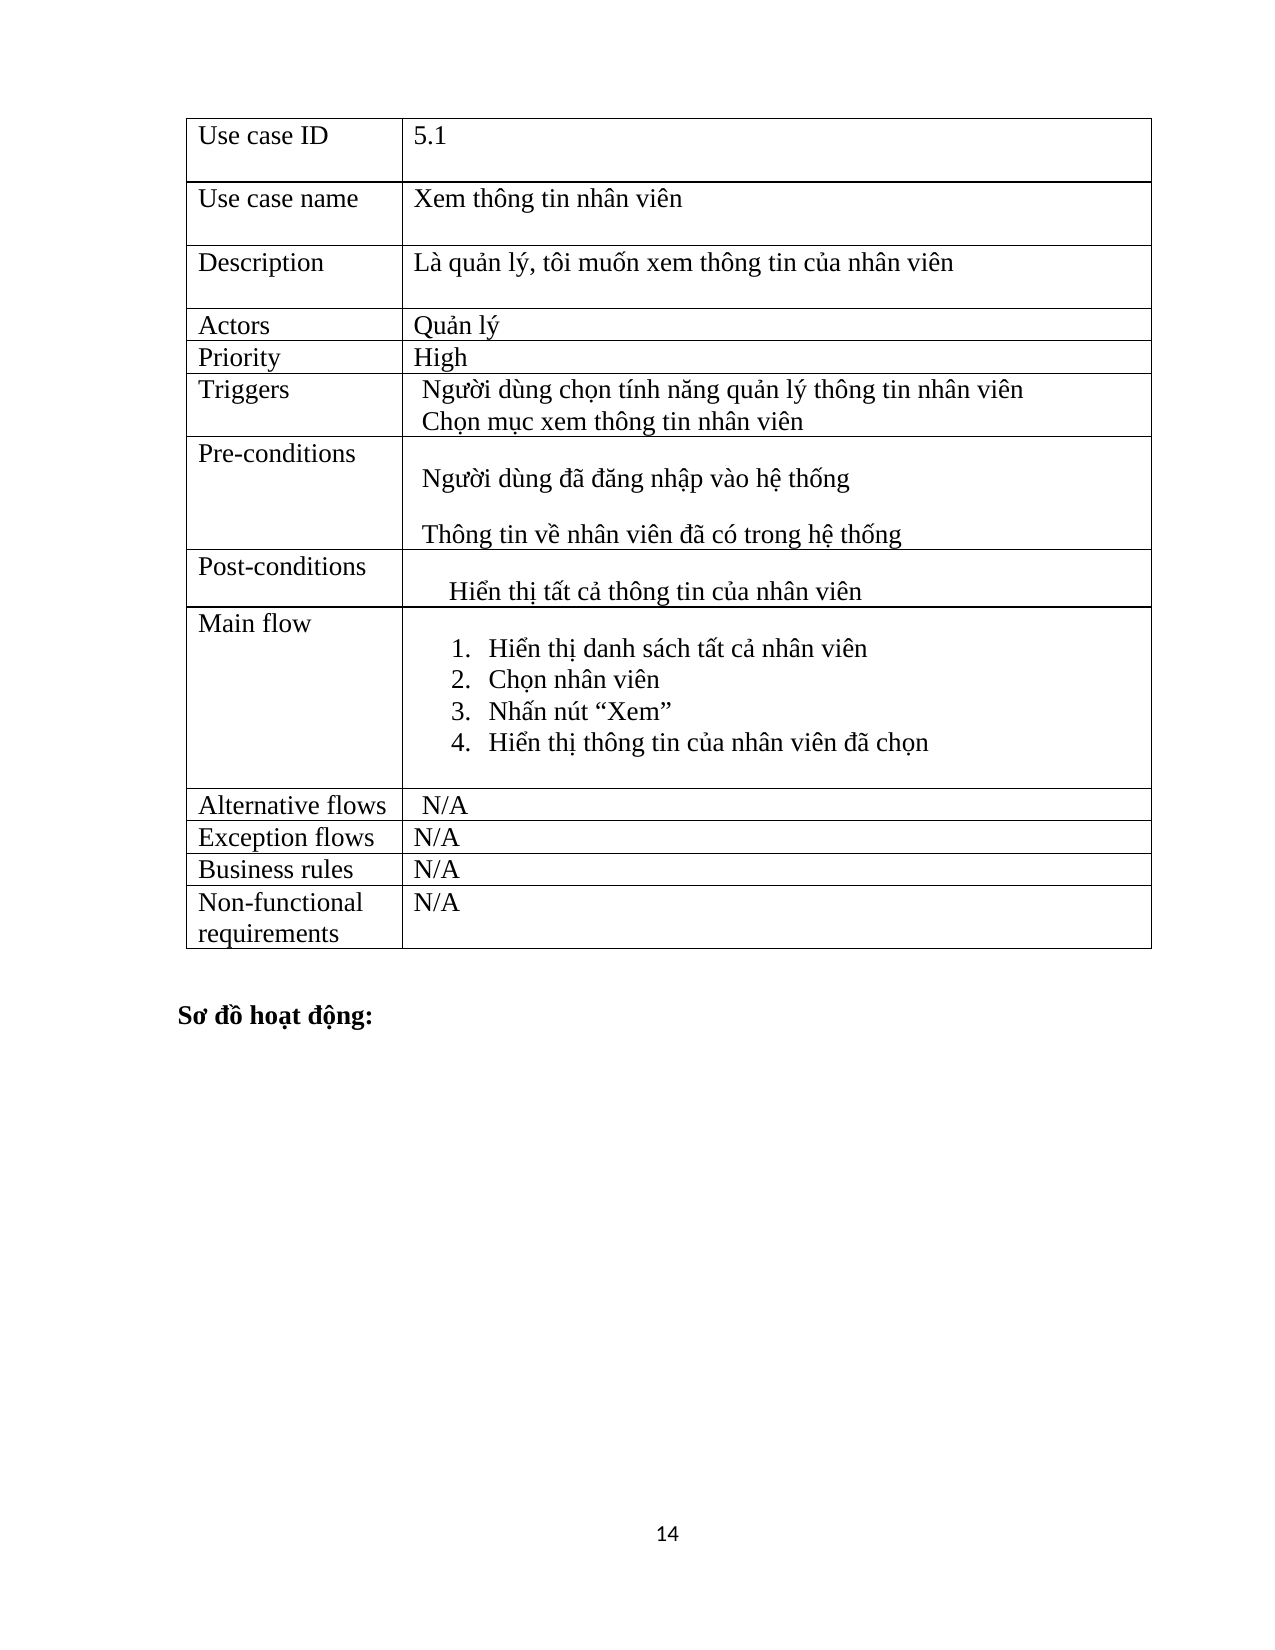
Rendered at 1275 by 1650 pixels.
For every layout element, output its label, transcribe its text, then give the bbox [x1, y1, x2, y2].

table_cell Triggers [187, 374, 402, 436]
table_cell Người dùng đã đăng nhập vào hệ thống Thông tin về nhân viên đã có trong hệ thống [403, 437, 1151, 549]
table_cell Exception flows [187, 821, 402, 852]
table_cell Main flow [187, 608, 402, 788]
table_cell Business rules [187, 854, 402, 885]
table_cell Use case name [187, 183, 402, 245]
table_cell Hiển thị tất cả thông tin của nhân viên [403, 550, 1151, 606]
table_cell Priority [187, 341, 402, 372]
table_cell Người dùng chọn tính năng quản lý thông tin nhân viên Chọn mục xem thông tin nhân viên [403, 374, 1151, 436]
table_cell Quản lý [403, 309, 1151, 340]
table_cell N/A [403, 886, 1151, 948]
text Sơ đồ hoạt động: [177, 999, 1157, 1030]
table_cell Hiển thị danh sách tất cả nhân viên Chọn nhân viên Nhấn nút “Xem” Hiển thị thông tin của nhân viên đã chọn [403, 608, 1151, 788]
table_cell Actors [187, 309, 402, 340]
table_cell N/A [403, 789, 1151, 820]
table_header Use case ID [187, 119, 402, 181]
table_cell High [403, 341, 1151, 372]
table_header 5.1 [403, 119, 1151, 181]
table_cell Xem thông tin nhân viên [403, 183, 1151, 245]
table_cell Non-functional requirements [187, 886, 402, 948]
table_cell Alternative flows [187, 789, 402, 820]
table_cell Description [187, 246, 402, 308]
table_cell N/A [403, 821, 1151, 852]
table_cell Là quản lý, tôi muốn xem thông tin của nhân viên [403, 246, 1151, 308]
table_cell N/A [403, 854, 1151, 885]
table_cell Post-conditions [187, 550, 402, 606]
table_cell Pre-conditions [187, 437, 402, 549]
